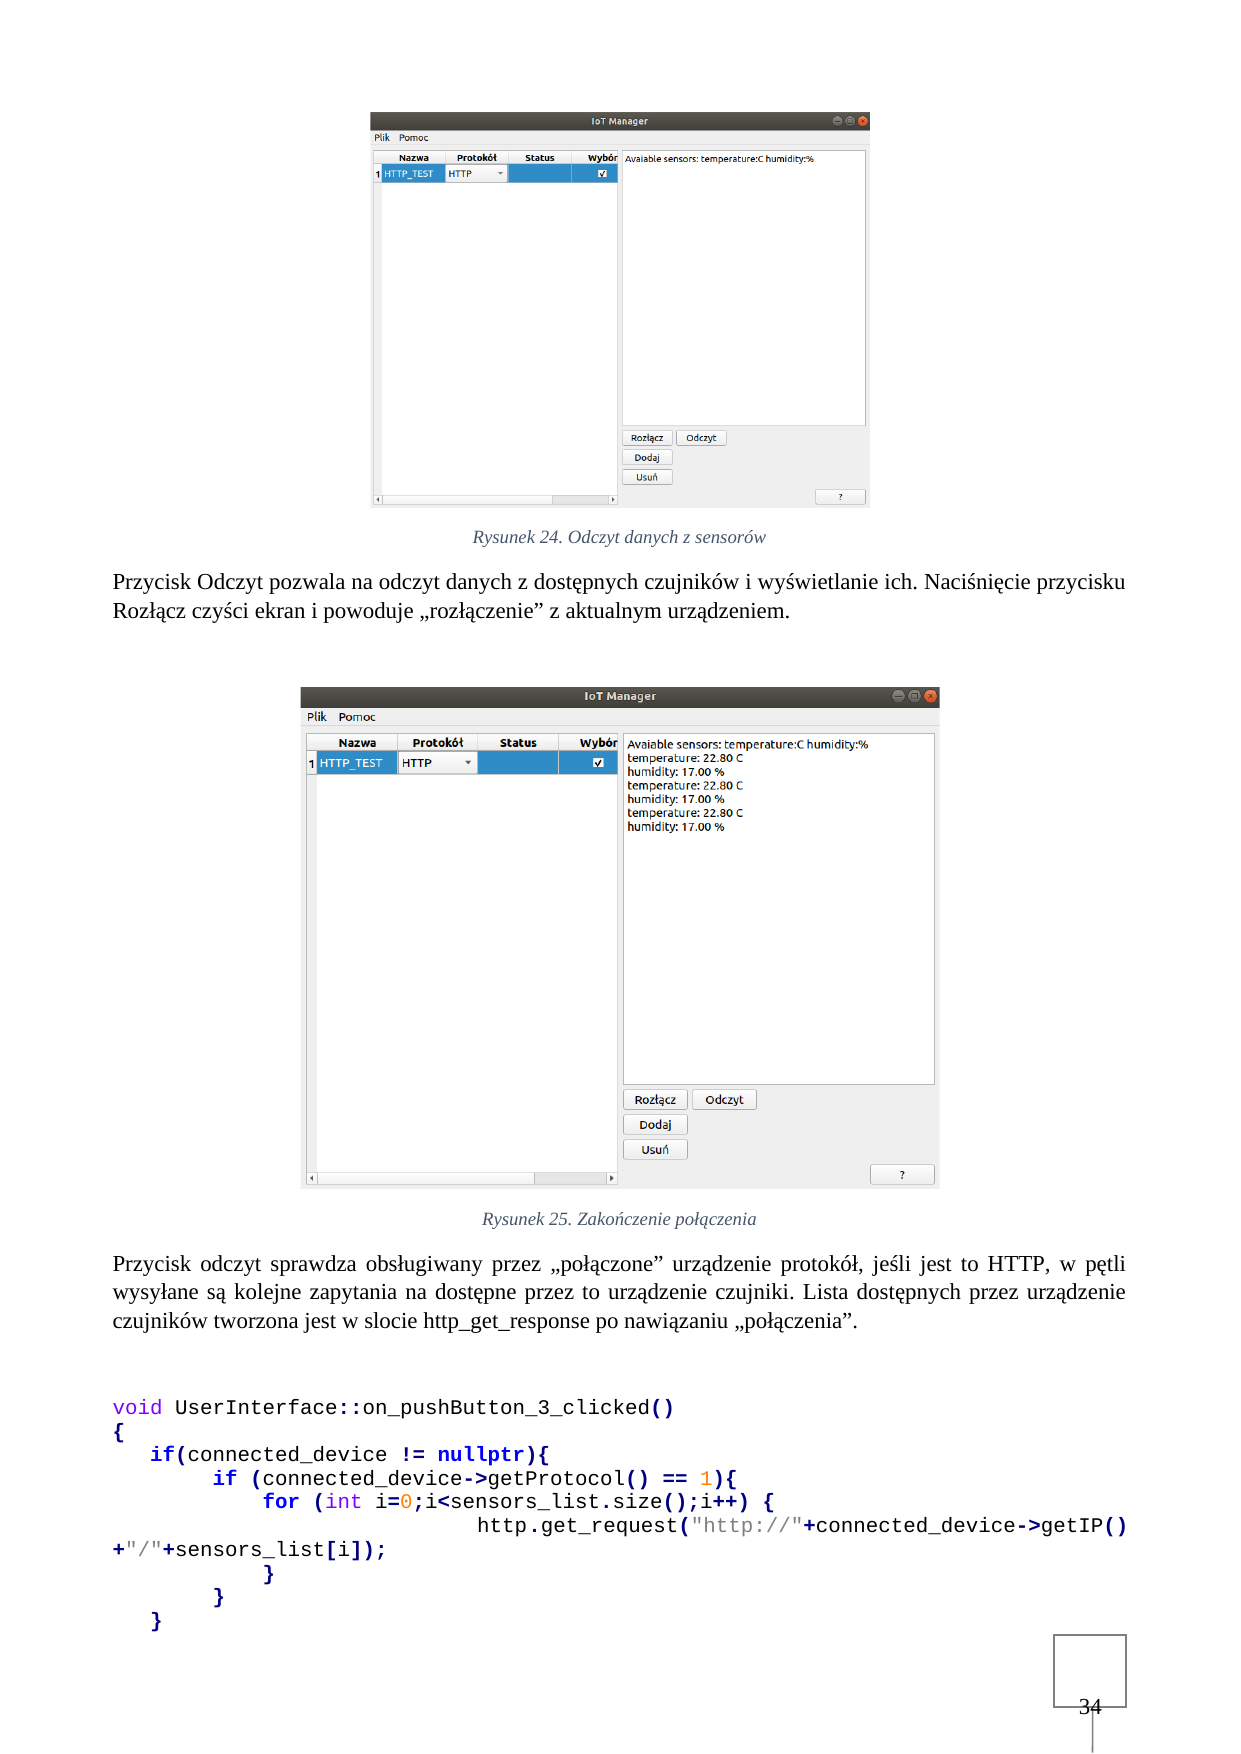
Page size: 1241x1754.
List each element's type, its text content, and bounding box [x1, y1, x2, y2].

text { [112, 1421, 1128, 1444]
text } [112, 1562, 1128, 1586]
text if (connected_device->getProtocol() == 1){ [112, 1468, 1128, 1492]
text Przycisk odczyt sprawdza obsługiwany przez „połączone” urządzenie protokół, jeśli jest to HTTP, w pętli wysyłane są kolejne zapytania na dostępne przez to urządzenie czujniki. Lista dostępnych przez urządzenie czujników tworzona jest w slocie http_get_response po nawiązaniu „połączenia”. [112, 1250, 1128, 1333]
text Przycisk Odczyt pozwala na odczyt danych z dostępnych czujników i wyświetlanie ich. Naciśnięcie przycisku Rozłącz czyści ekran i powoduje „rozłączenie” z aktualnym urządzeniem. [112, 568, 1128, 623]
text if(connected_device != nullptr){ [112, 1444, 1128, 1468]
text void UserInterface::on_pushButton_3_clicked() [112, 1397, 1128, 1421]
text } [112, 1610, 1128, 1633]
picture [370, 112, 870, 508]
text http.get_request("http://"+connected_device->getIP()+"/"+sensors_list[i]); [112, 1515, 1128, 1562]
text Rysunek . Zakończenie połączenia [112, 1207, 1128, 1229]
picture [300, 687, 940, 1189]
text for (int i=0;i<sensors_list.size();i++) { [112, 1492, 1128, 1515]
text Rysunek . Odczyt danych z sensorów [112, 526, 1128, 547]
text } [112, 1586, 1128, 1610]
